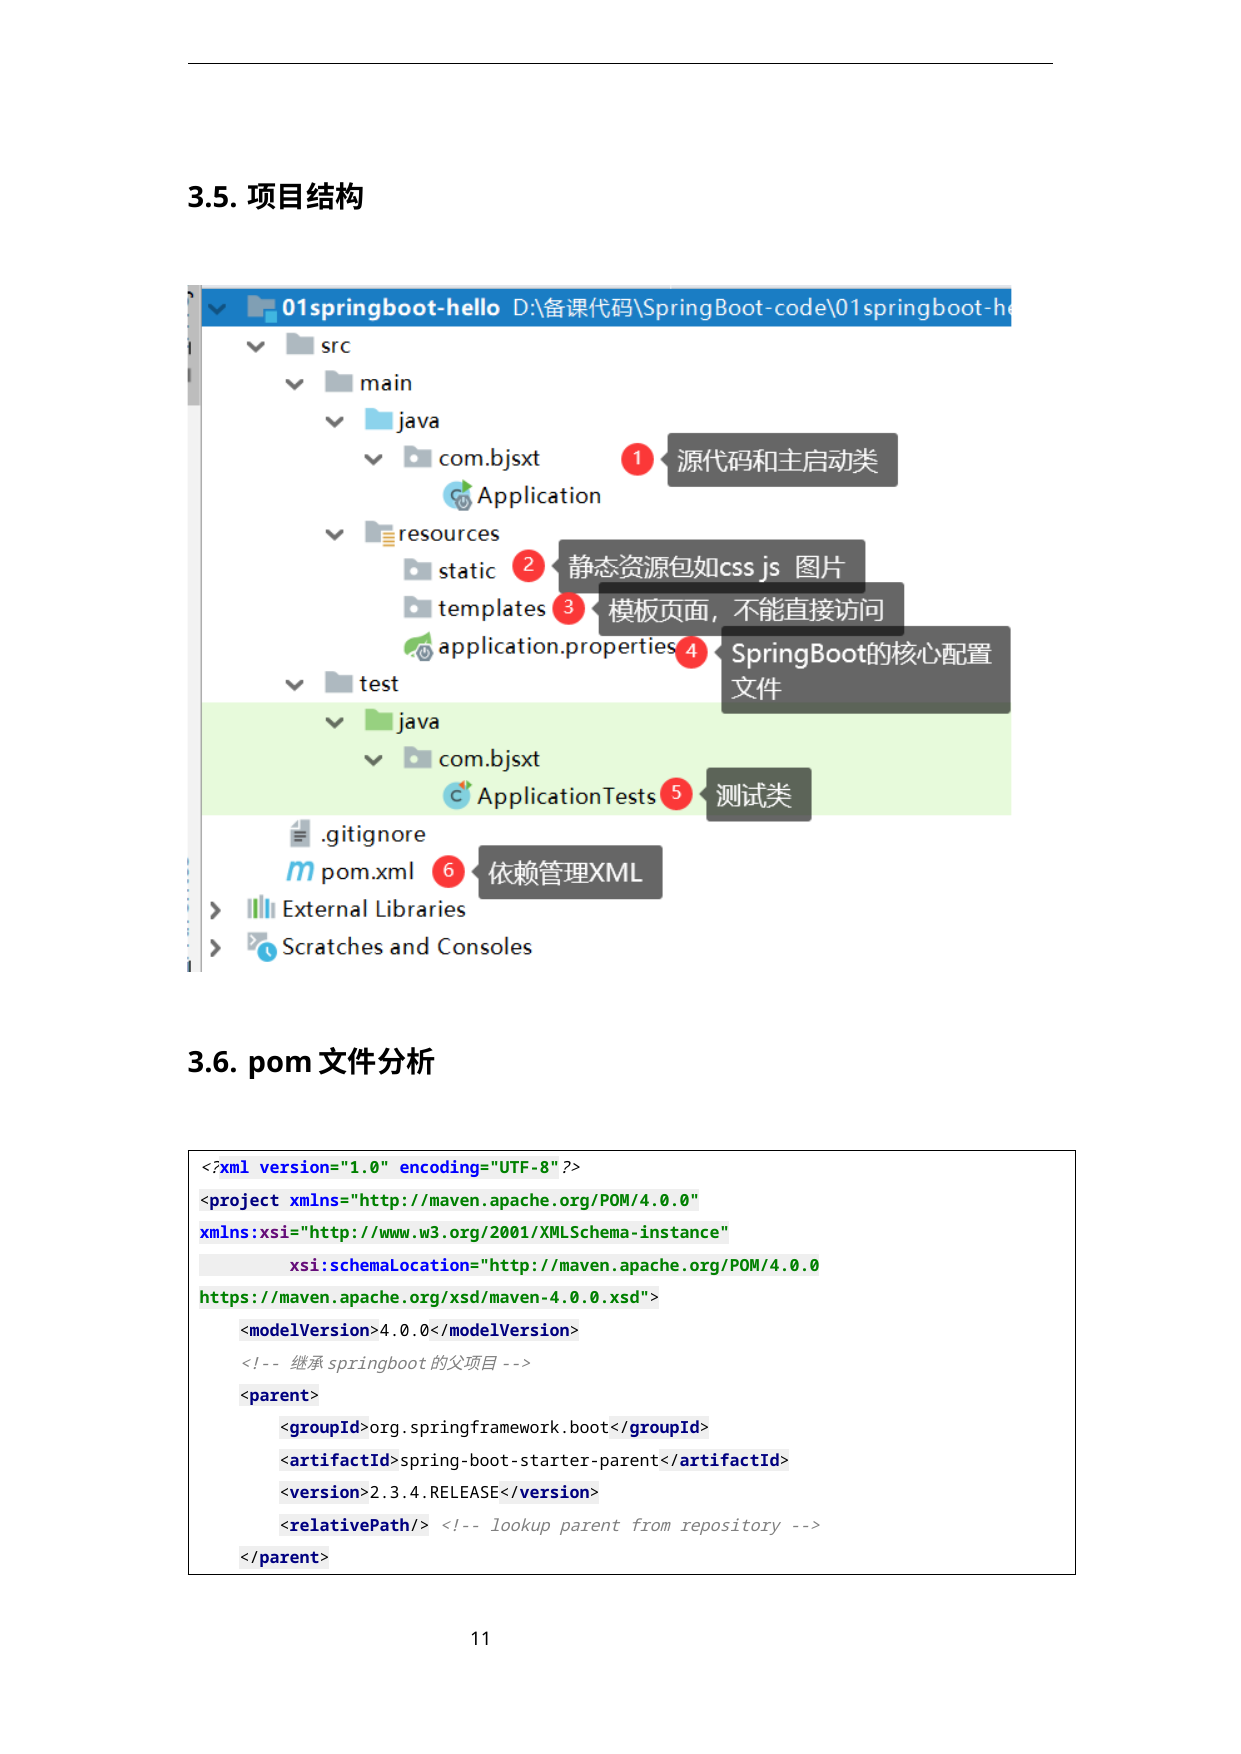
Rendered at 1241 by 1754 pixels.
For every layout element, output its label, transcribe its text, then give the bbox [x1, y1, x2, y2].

picture [187, 285, 1012, 972]
subtitle pom文件分析 [187, 1027, 1053, 1092]
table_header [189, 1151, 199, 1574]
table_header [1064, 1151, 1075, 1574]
subtitle 项目结构 [187, 162, 1053, 227]
